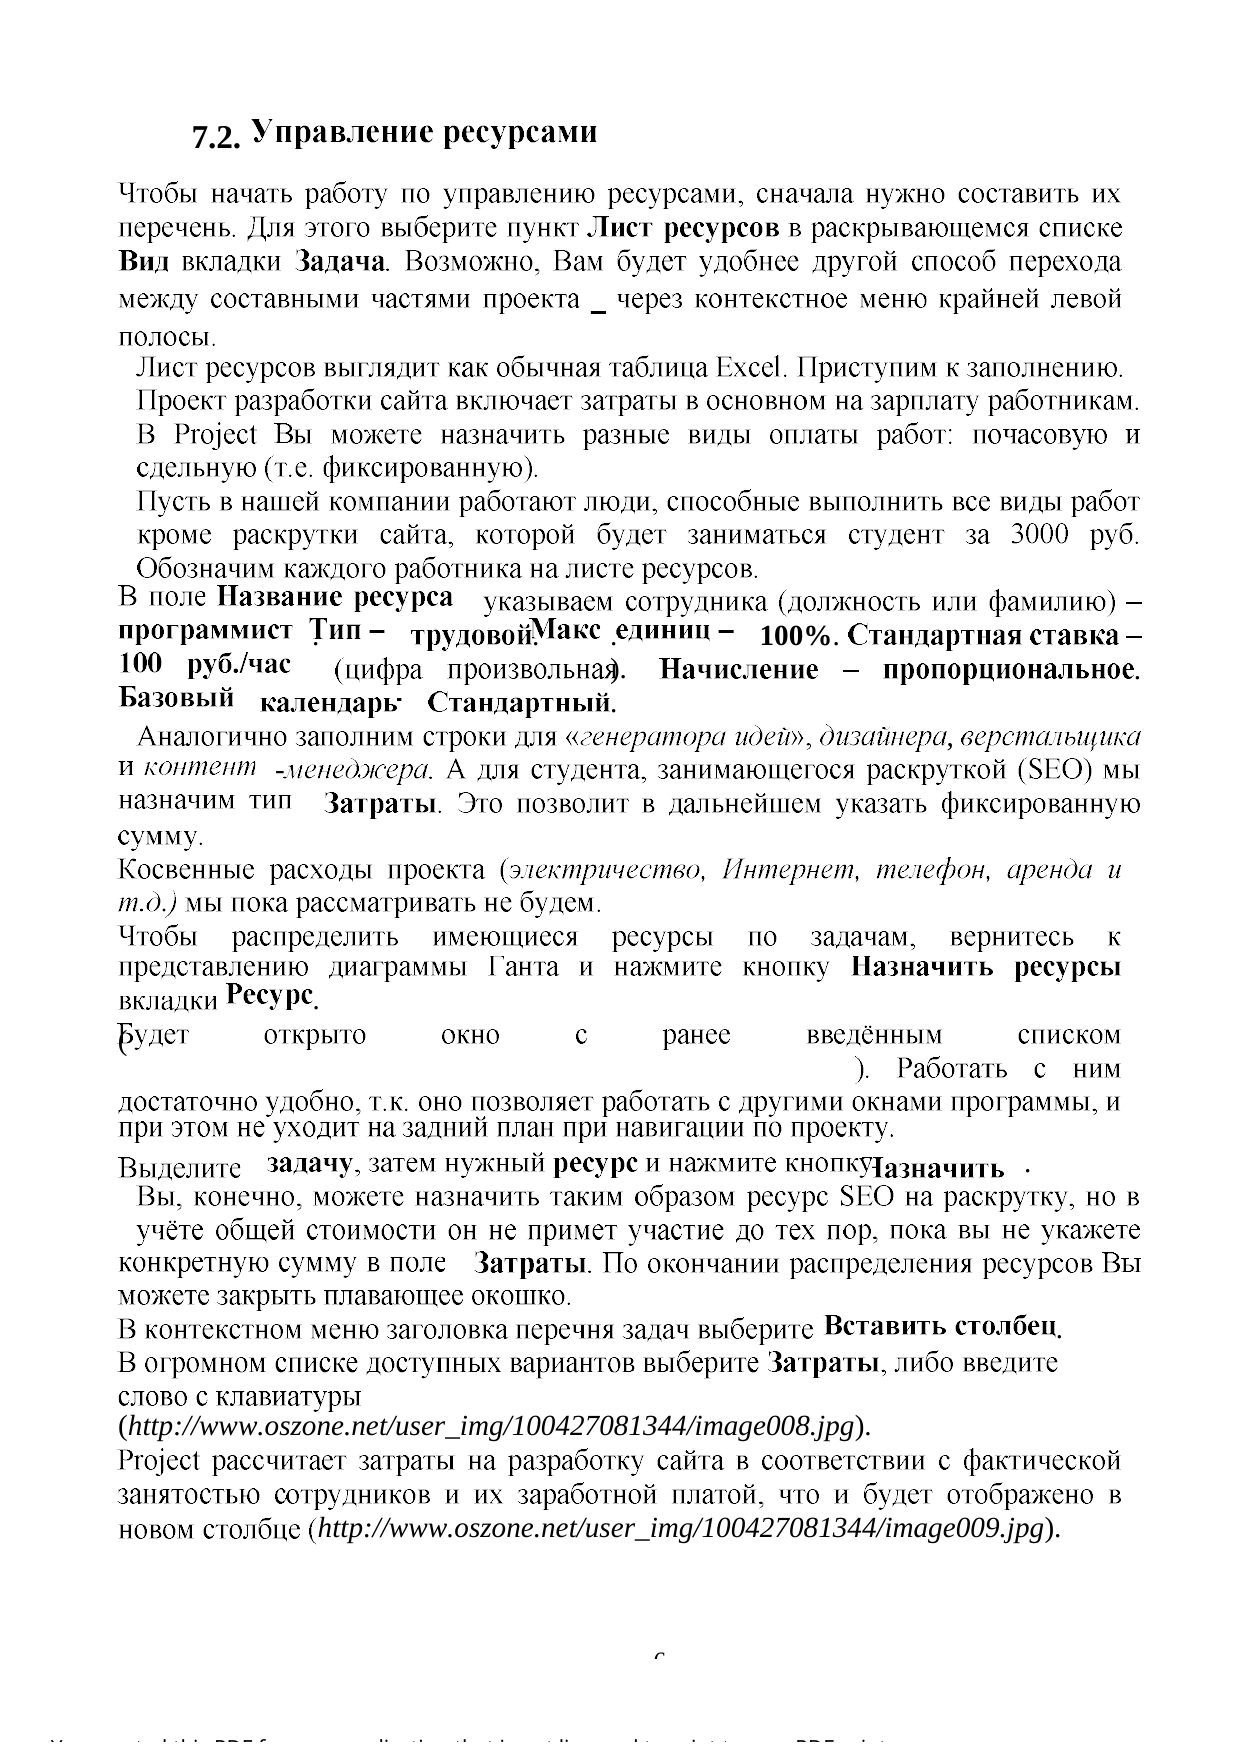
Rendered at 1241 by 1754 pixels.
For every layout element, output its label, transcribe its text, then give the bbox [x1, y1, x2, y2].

picture [118, 293, 580, 314]
picture [136, 489, 1140, 517]
picture [883, 663, 1134, 685]
picture [117, 181, 1121, 209]
picture [355, 1152, 545, 1178]
picture [117, 1448, 1121, 1476]
picture [324, 791, 1140, 819]
picture [136, 1184, 1139, 1212]
picture [117, 924, 1121, 952]
picture [118, 585, 206, 606]
picture [136, 724, 790, 752]
picture [553, 1157, 638, 1178]
picture [616, 293, 927, 314]
picture [855, 1056, 1121, 1084]
picture [295, 249, 385, 274]
picture [137, 522, 1138, 550]
picture [843, 1224, 1140, 1245]
picture [136, 355, 1122, 383]
picture [136, 422, 257, 450]
picture [118, 761, 133, 775]
picture [136, 1217, 841, 1246]
picture [137, 556, 757, 584]
picture [267, 1157, 353, 1178]
picture [118, 890, 176, 918]
picture [118, 624, 293, 645]
picture [226, 983, 313, 1010]
picture [217, 585, 453, 612]
picture [659, 658, 818, 679]
text (http://www.oszone.net/user_img/100427081344/image008.jpg). [118, 1387, 1192, 1442]
picture [474, 1251, 586, 1279]
text . [226, 982, 1192, 1016]
picture [118, 1290, 570, 1311]
picture [118, 1257, 445, 1278]
picture [182, 255, 281, 274]
picture [788, 222, 1122, 243]
picture [117, 857, 1121, 885]
picture [260, 697, 402, 718]
picture [645, 1157, 1004, 1178]
picture [118, 830, 202, 851]
picture [588, 1252, 1120, 1279]
picture [335, 657, 423, 685]
picture [428, 691, 610, 718]
picture [988, 429, 1140, 450]
picture [820, 724, 947, 752]
text http://www.oszone.net/user_img/100427081344/image009.jpg). [317, 1510, 1192, 1544]
picture [118, 686, 233, 707]
picture [118, 215, 579, 243]
picture [120, 652, 291, 679]
picture [118, 1096, 257, 1114]
picture [411, 618, 600, 651]
picture [823, 1314, 1056, 1338]
picture [251, 119, 597, 149]
picture [767, 1350, 1058, 1378]
picture [791, 731, 811, 750]
picture [118, 1391, 361, 1412]
picture [118, 250, 168, 274]
picture [118, 331, 215, 346]
picture [309, 618, 361, 639]
picture [117, 1482, 1121, 1510]
picture [118, 1121, 382, 1143]
picture [117, 1350, 759, 1379]
picture [283, 757, 428, 785]
picture [136, 388, 1138, 416]
picture [118, 1157, 241, 1181]
picture [1030, 629, 1119, 645]
picture [117, 1023, 1121, 1050]
picture [848, 623, 1022, 651]
picture [447, 663, 617, 685]
picture [483, 589, 1115, 617]
picture [1121, 1258, 1141, 1272]
picture [265, 1089, 1121, 1143]
picture [616, 624, 710, 642]
picture [386, 248, 1122, 277]
picture [429, 757, 1140, 785]
picture [851, 956, 1121, 982]
picture [274, 422, 987, 450]
picture [144, 761, 256, 775]
picture [118, 956, 830, 982]
text . [50, 1311, 1063, 1344]
picture [185, 890, 600, 918]
picture [961, 731, 1141, 752]
picture [118, 1517, 317, 1545]
picture [587, 216, 779, 243]
picture [118, 996, 218, 1013]
picture [118, 794, 292, 809]
picture [938, 288, 1122, 314]
picture [137, 455, 537, 483]
